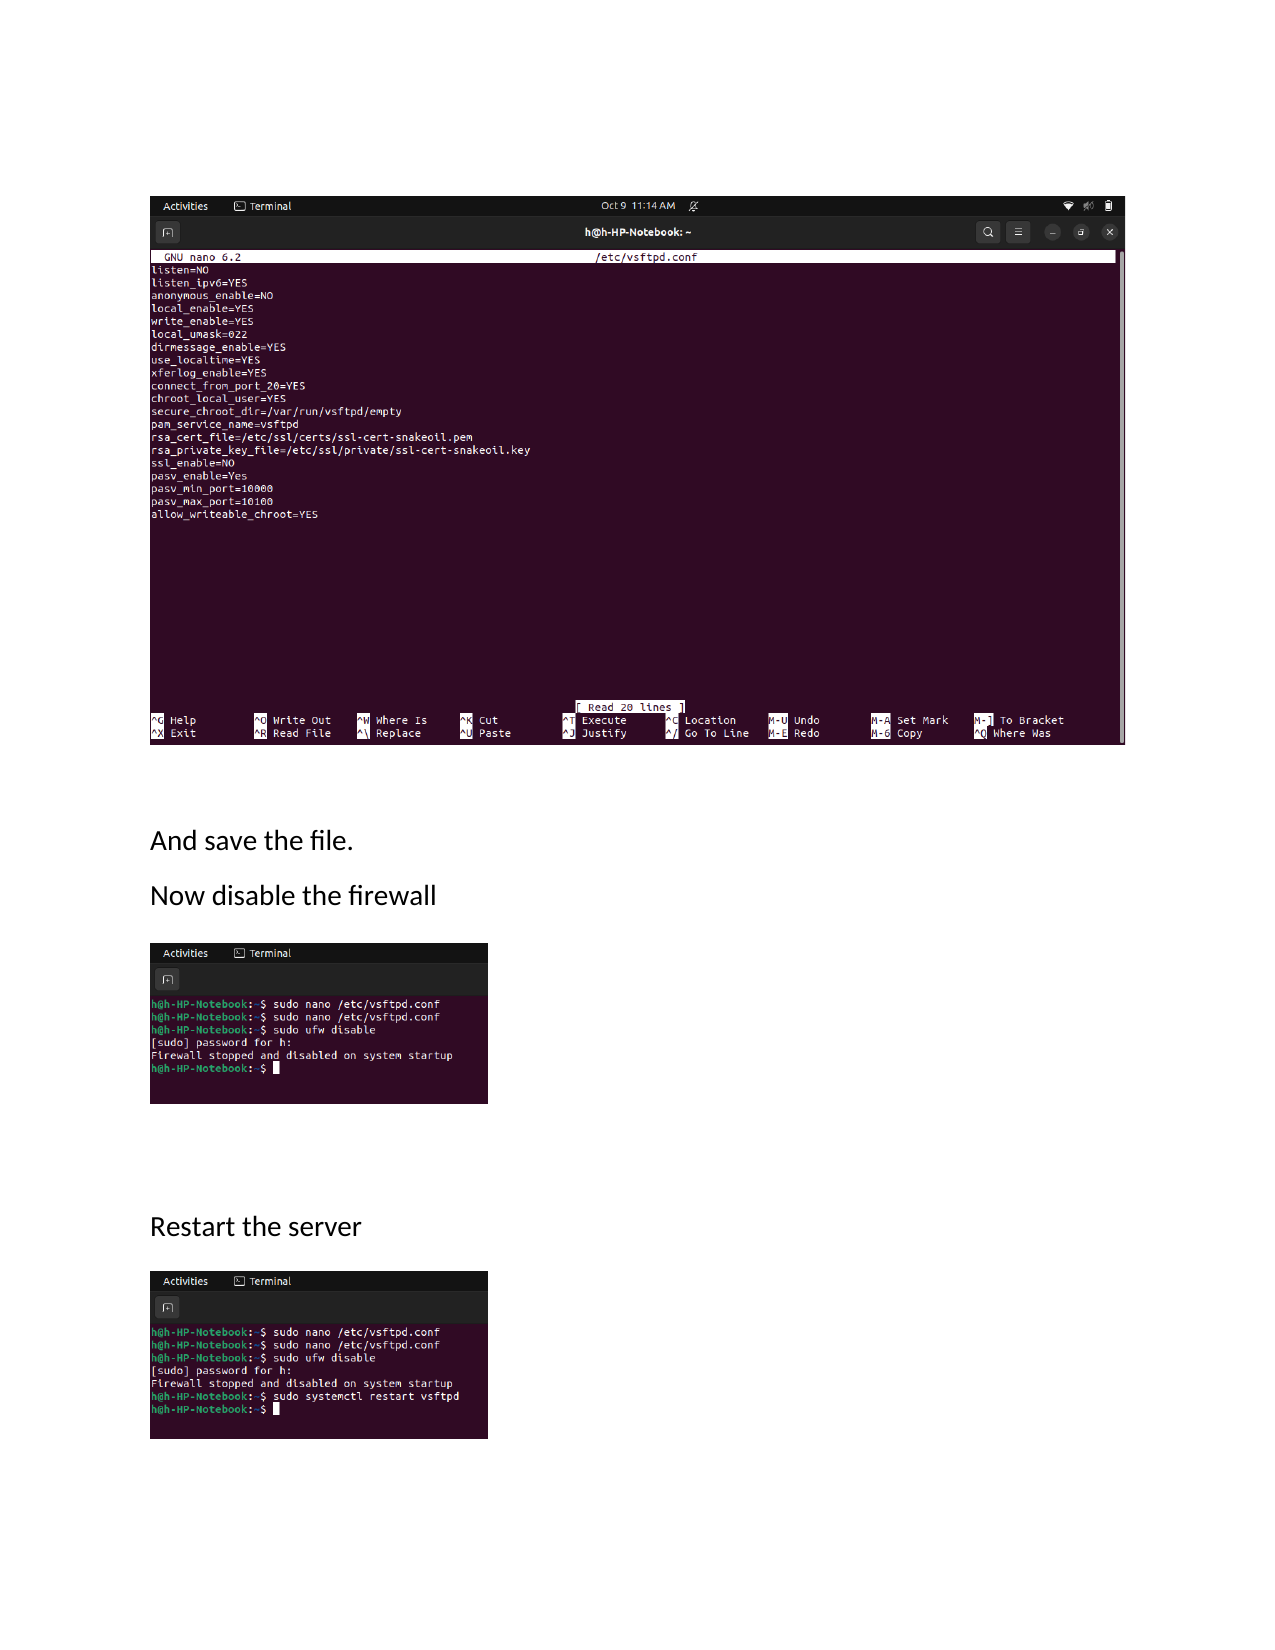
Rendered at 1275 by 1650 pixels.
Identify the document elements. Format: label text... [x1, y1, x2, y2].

picture [150, 1271, 488, 1439]
picture [150, 196, 1125, 745]
text And save the file. [150, 822, 1125, 858]
text Now disable the firewall [150, 877, 1125, 913]
picture [150, 943, 488, 1104]
text Restart the server [150, 1208, 1125, 1244]
